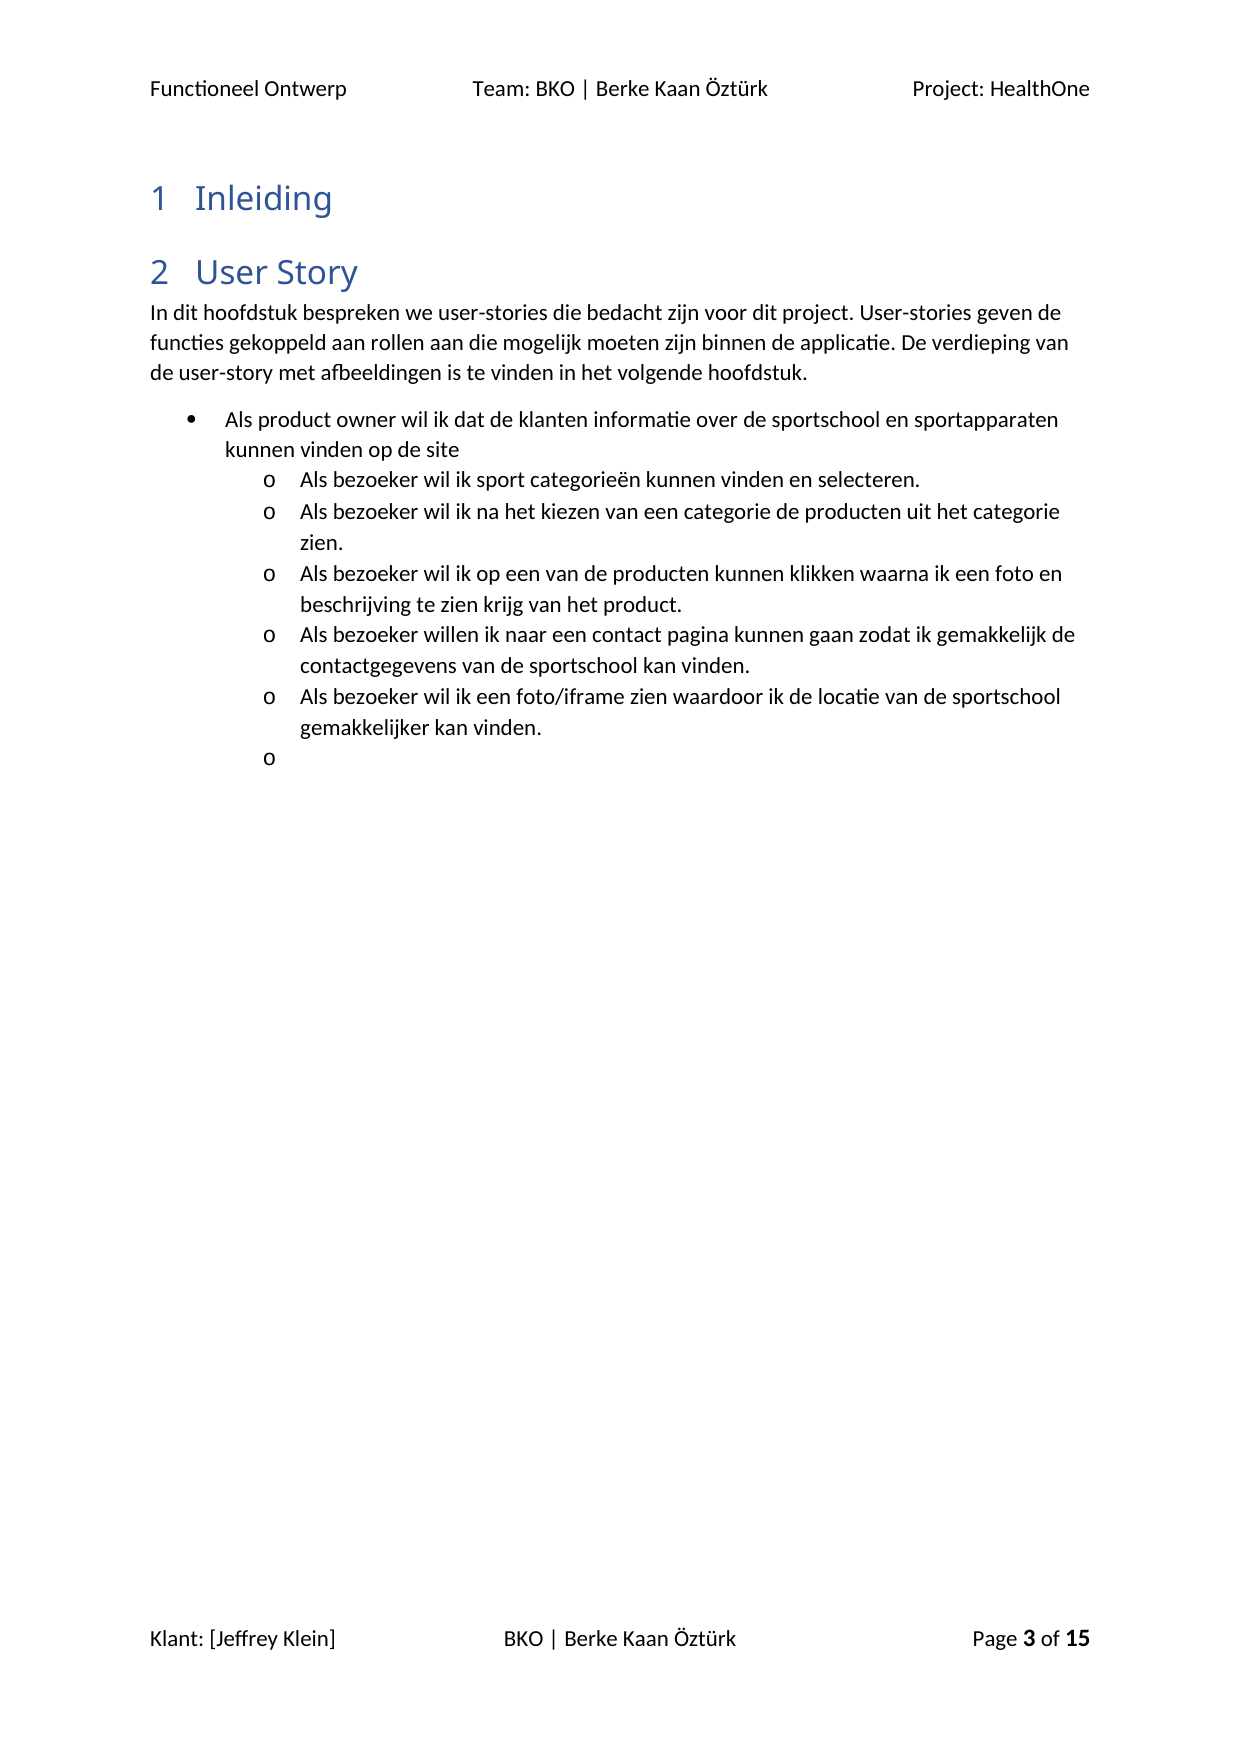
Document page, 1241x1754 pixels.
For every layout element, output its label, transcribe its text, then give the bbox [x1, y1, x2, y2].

subtitle User Story [150, 249, 1090, 294]
subtitle Inleiding [150, 175, 1090, 220]
text In dit hoofdstuk bespreken we user-stories die bedacht zijn voor dit project. User-stories geven de functies gekoppeld aan rollen aan die mogelijk moeten zijn binnen de applicatie. De verdieping van de user-story met afbeeldingen is te vinden in het volgende hoofdstuk. [150, 298, 1090, 386]
list Als bezoeker wil ik na het kiezen van een categorie de producten uit het categorie zien. [262, 497, 1090, 556]
list Als bezoeker willen ik naar een contact pagina kunnen gaan zodat ik gemakkelijk de contactgegevens van de sportschool kan vinden. [262, 620, 1090, 679]
list Als bezoeker wil ik een foto/iframe zien waardoor ik de locatie van de sportschool gemakkelijker kan vinden. [262, 682, 1090, 741]
list Als bezoeker wil ik op een van de producten kunnen klikken waarna ik een foto en beschrijving te zien krijg van het product. [262, 559, 1090, 618]
list Als bezoeker wil ik sport categorieën kunnen vinden en selecteren. [262, 466, 1090, 495]
list Als product owner wil ik dat de klanten informatie over de sportschool en sportapparaten kunnen vinden op de site [187, 405, 1090, 463]
